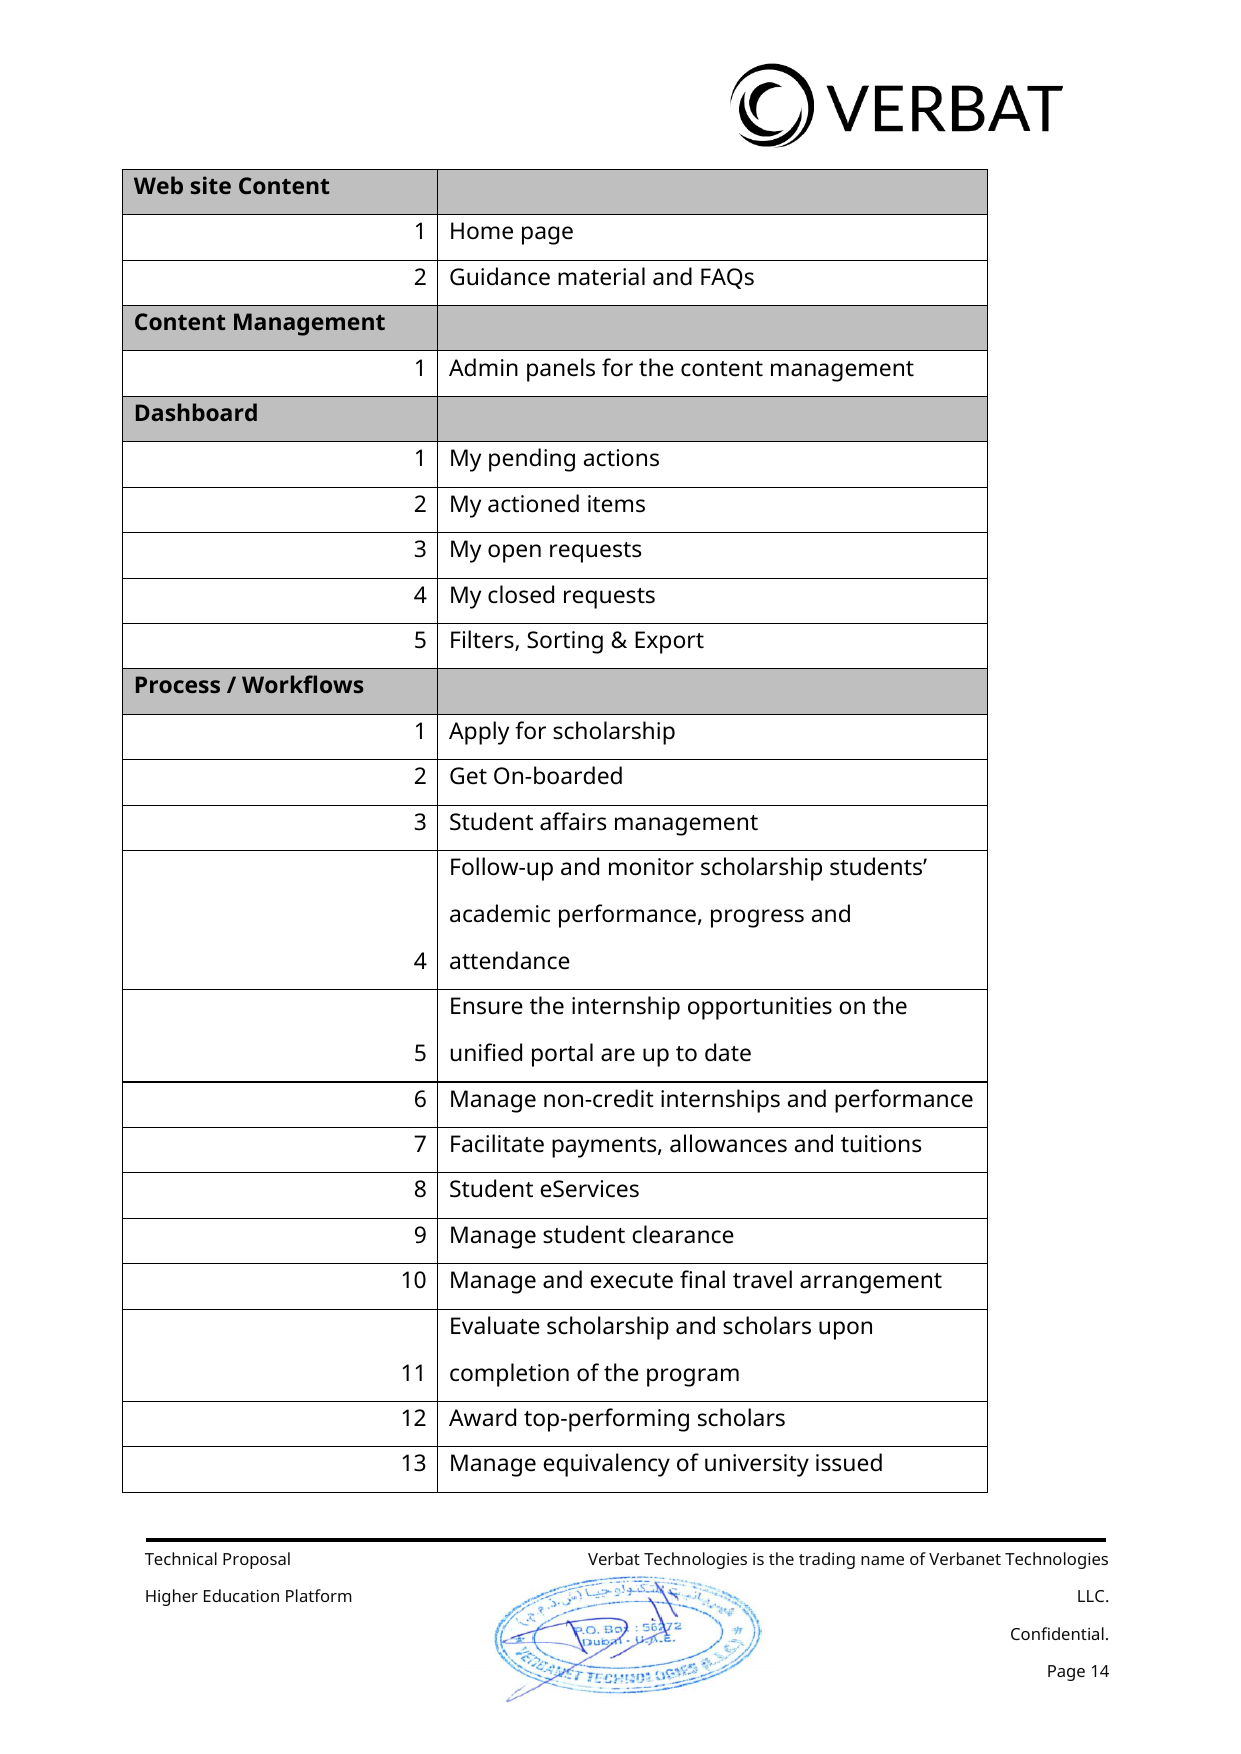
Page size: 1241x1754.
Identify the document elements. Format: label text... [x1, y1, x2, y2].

table_cell [438, 397, 987, 441]
table_cell My closed requests [438, 579, 987, 623]
table_cell 11 [123, 1310, 437, 1401]
table_cell Admin panels for the content management [438, 351, 987, 396]
picture [726, 59, 1065, 147]
table_cell 8 [123, 1173, 437, 1218]
table_cell Manage student clearance [438, 1219, 987, 1263]
table_cell 1 [123, 215, 437, 259]
table_cell Student affairs management [438, 806, 987, 850]
table_cell 5 [123, 990, 437, 1081]
table_cell My actioned items [438, 488, 987, 532]
table_cell My pending actions [438, 442, 987, 487]
table_cell Manage equivalency of university issued degrees [438, 1447, 987, 1492]
table_cell 2 [123, 760, 437, 804]
table_cell Follow-up and monitor scholarship students’ academic performance, progress and attendance [438, 851, 987, 989]
table_cell 2 [123, 488, 437, 532]
table_cell 4 [123, 579, 437, 623]
table_cell 13 [123, 1447, 437, 1492]
table_cell Guidance material and FAQs [438, 261, 987, 305]
table_cell My open requests [438, 533, 987, 577]
table_cell Content Management [123, 306, 437, 350]
table_cell Facilitate payments, allowances and tuitions [438, 1128, 987, 1172]
table_cell 5 [123, 624, 437, 668]
table_cell Manage and execute final travel arrangement [438, 1264, 987, 1308]
table_cell 2 [123, 261, 437, 305]
table_cell 4 [123, 851, 437, 989]
table_cell 9 [123, 1219, 437, 1263]
table_cell Get On-boarded [438, 760, 987, 804]
table_cell Dashboard [123, 397, 437, 441]
table_cell 6 [123, 1083, 437, 1127]
picture [462, 1571, 775, 1706]
table_cell [438, 669, 987, 714]
table_cell Apply for scholarship [438, 715, 987, 759]
table_cell 1 [123, 715, 437, 759]
table_cell 3 [123, 533, 437, 577]
table_cell [438, 306, 987, 350]
table_cell Student eServices [438, 1173, 987, 1218]
table_header Web site Content [123, 170, 437, 214]
table_cell Evaluate scholarship and scholars upon completion of the program [438, 1310, 987, 1401]
table_cell Award top-performing scholars [438, 1402, 987, 1446]
table_cell 7 [123, 1128, 437, 1172]
table_cell 12 [123, 1402, 437, 1446]
table_cell Manage non-credit internships and performance [438, 1083, 987, 1127]
table_cell Home page [438, 215, 987, 259]
table_cell Filters, Sorting & Export [438, 624, 987, 668]
table_cell 3 [123, 806, 437, 850]
table_header [438, 170, 987, 214]
table_cell Process / Workflows [123, 669, 437, 714]
table_cell 10 [123, 1264, 437, 1308]
table_cell 1 [123, 442, 437, 487]
table_cell 1 [123, 351, 437, 396]
table_cell Ensure the internship opportunities on the unified portal are up to date [438, 990, 987, 1081]
